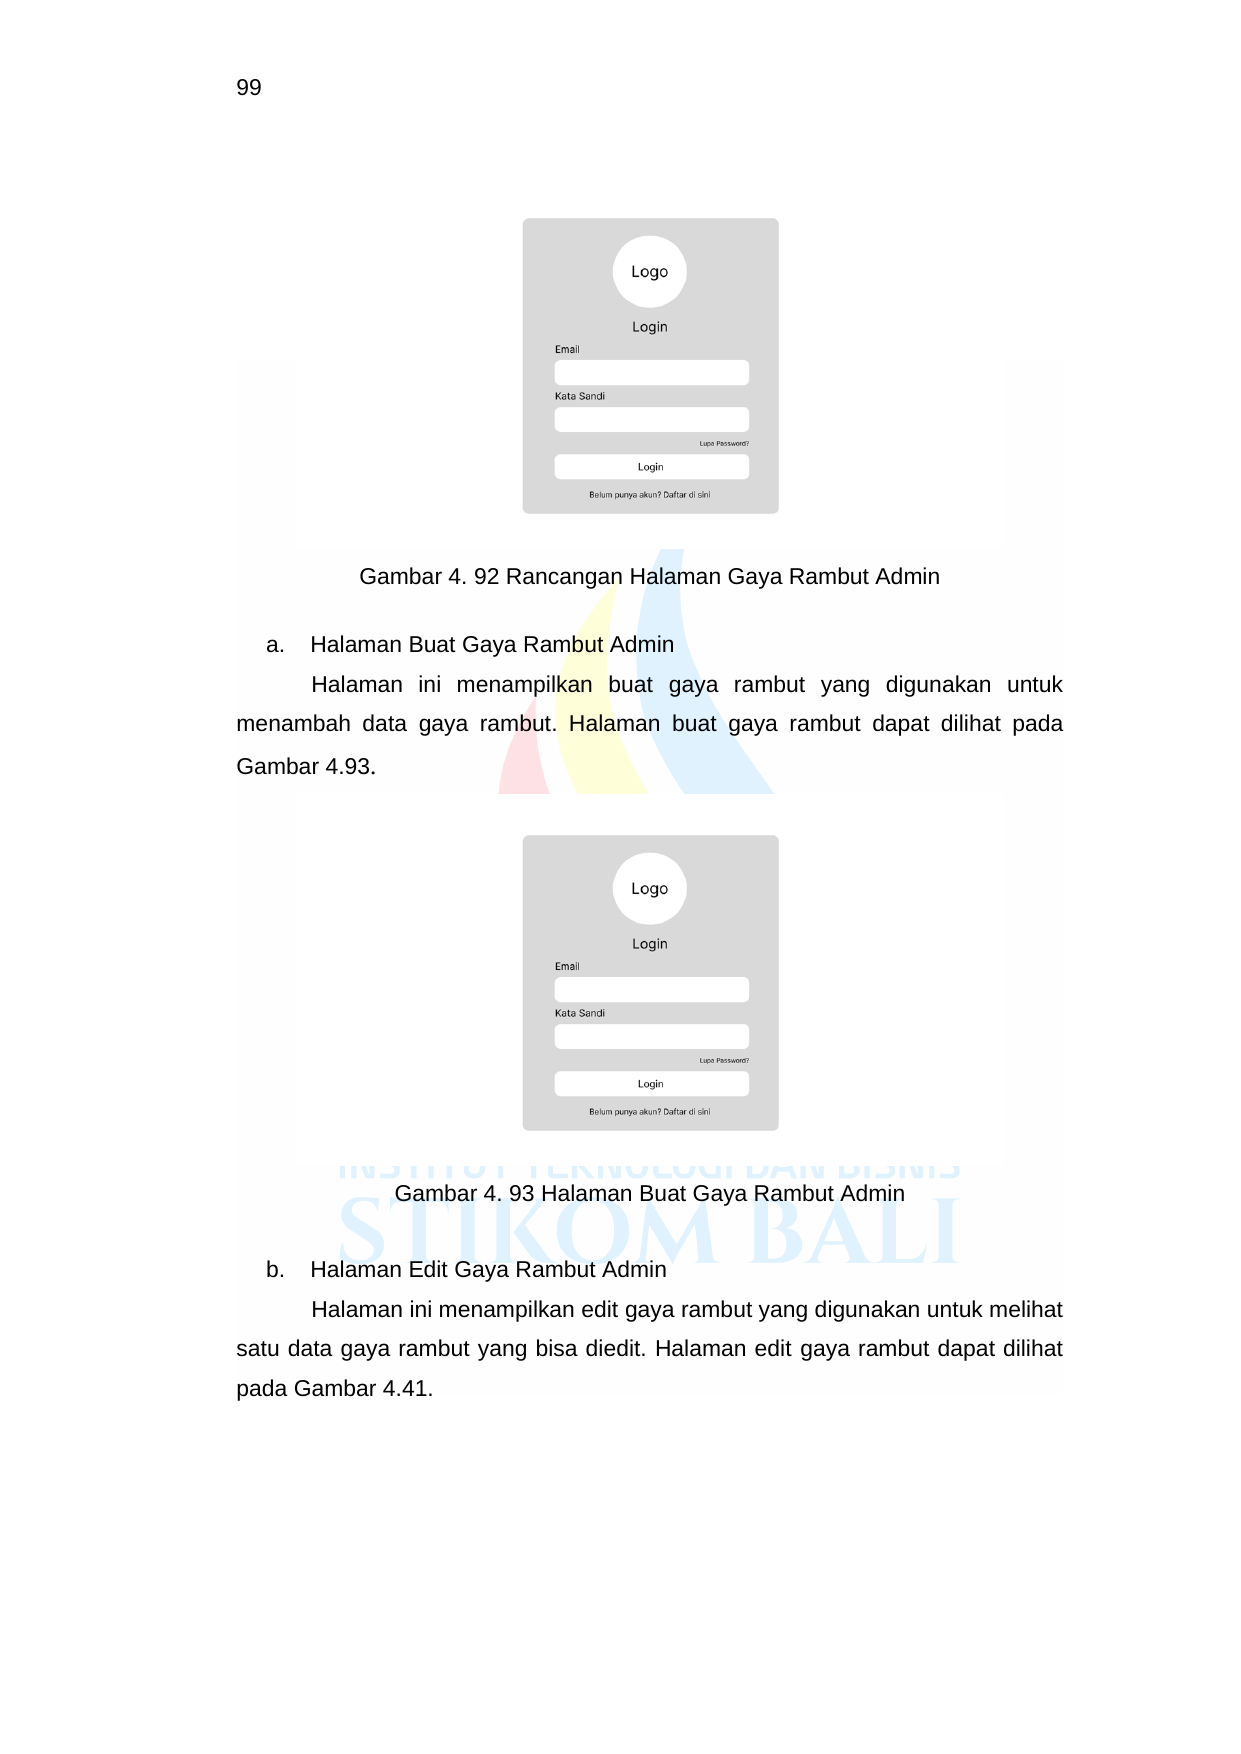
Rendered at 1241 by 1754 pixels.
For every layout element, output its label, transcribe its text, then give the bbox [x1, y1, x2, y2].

text Gambar 4. 92 Rancangan Halaman Gaya Rambut Admin [236, 563, 1063, 589]
text Gambar 4. 93 Halaman Buat Gaya Rambut Admin [236, 1180, 1063, 1206]
picture [295, 794, 1004, 1166]
text Halaman ini menampilkan buat gaya rambut yang digunakan untuk menambah data gaya rambut. Halaman buat gaya rambut dapat dilihat pada Gambar 4.93. [236, 671, 1063, 780]
list Halaman Edit Gaya Rambut Admin [266, 1256, 1063, 1282]
text Halaman ini menampilkan edit gaya rambut yang digunakan untuk melihat satu data gaya rambut yang bisa diedit. Halaman edit gaya rambut dapat dilihat pada Gambar 4.41. [236, 1296, 1063, 1401]
picture [295, 177, 1004, 549]
list Halaman Buat Gaya Rambut Admin [266, 631, 1063, 658]
